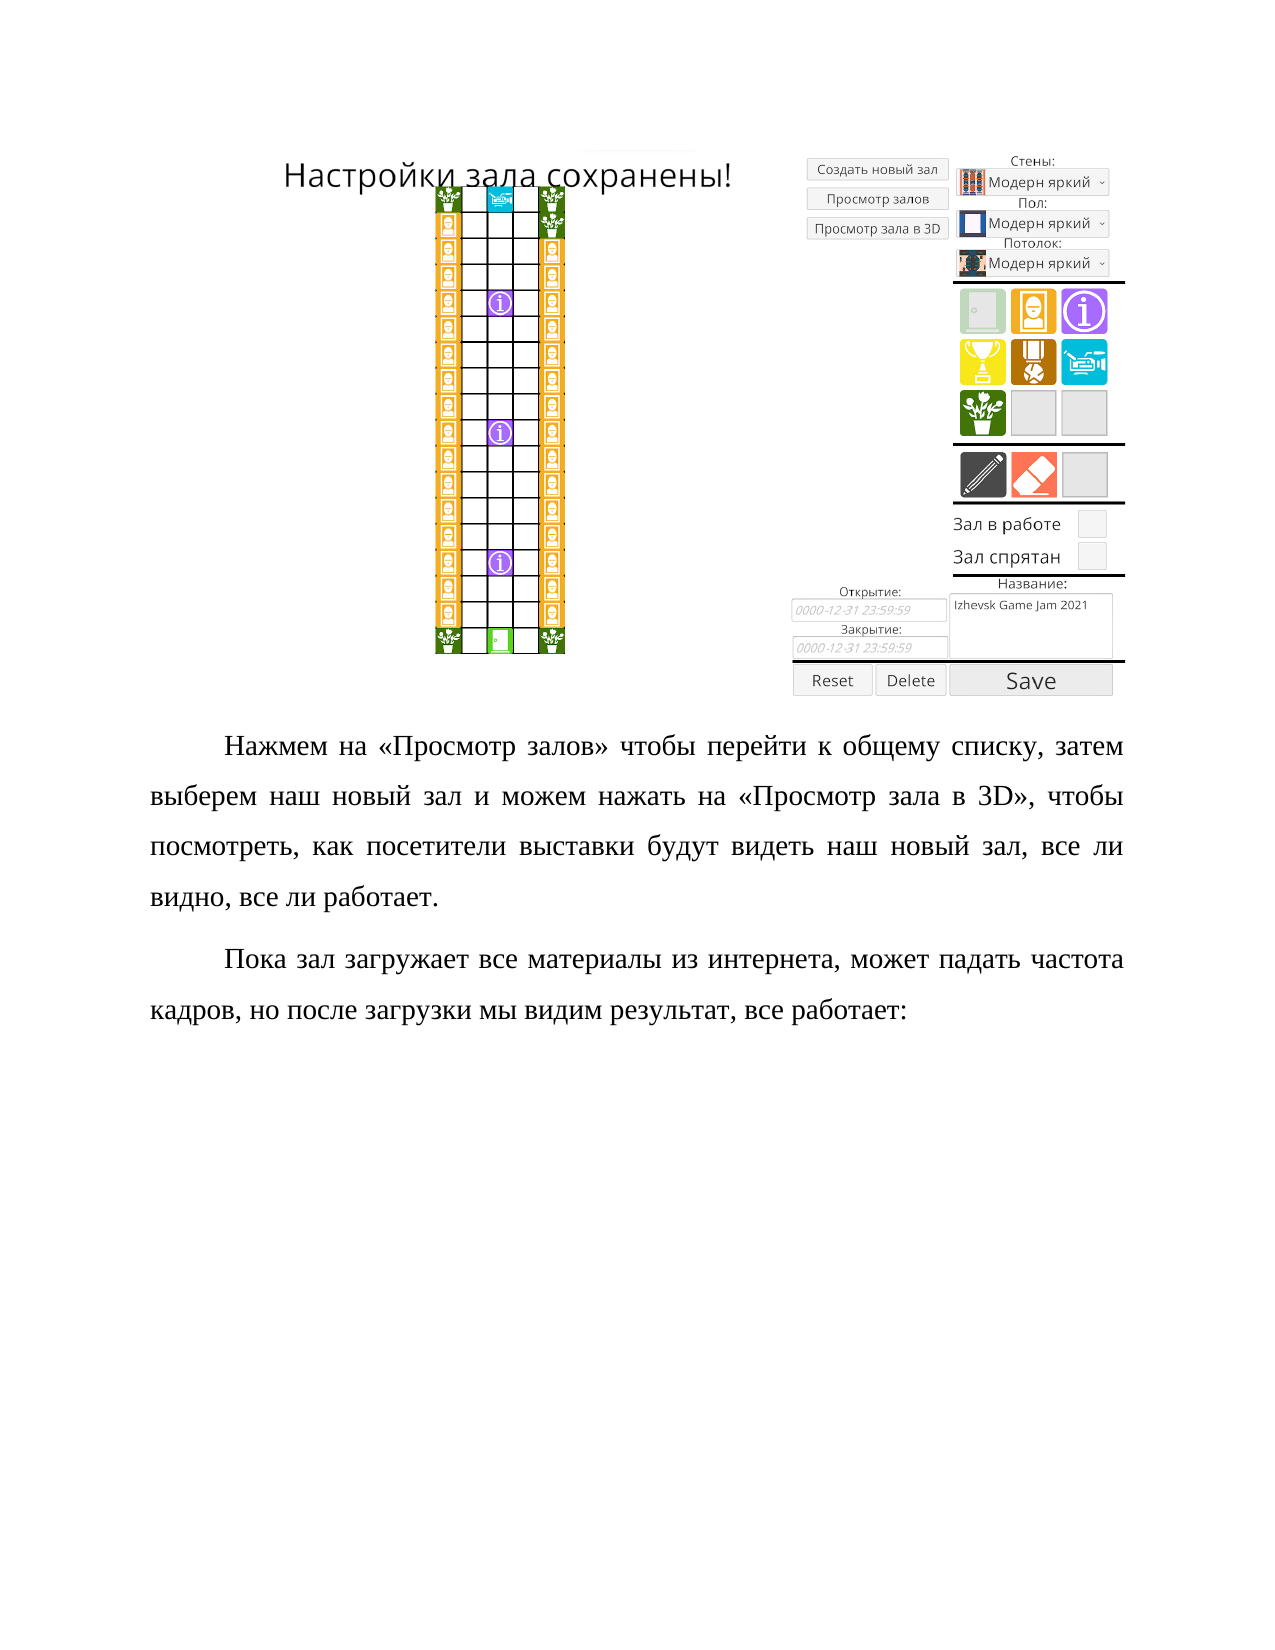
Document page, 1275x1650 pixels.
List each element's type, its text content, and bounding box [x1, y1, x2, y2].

text Пока зал загружает все материалы из интернета, может падать частота кадров, но после загрузки мы видим результат, все работает: [150, 941, 1125, 1025]
picture [150, 150, 1125, 699]
text Нажмем на «Просмотр залов» чтобы перейти к общему списку, затем выберем наш новый зал и можем нажать на «Просмотр зала в 3D», чтобы посмотреть, как посетители выставки будут видеть наш новый зал, все ли видно, все ли работает. [150, 728, 1125, 912]
